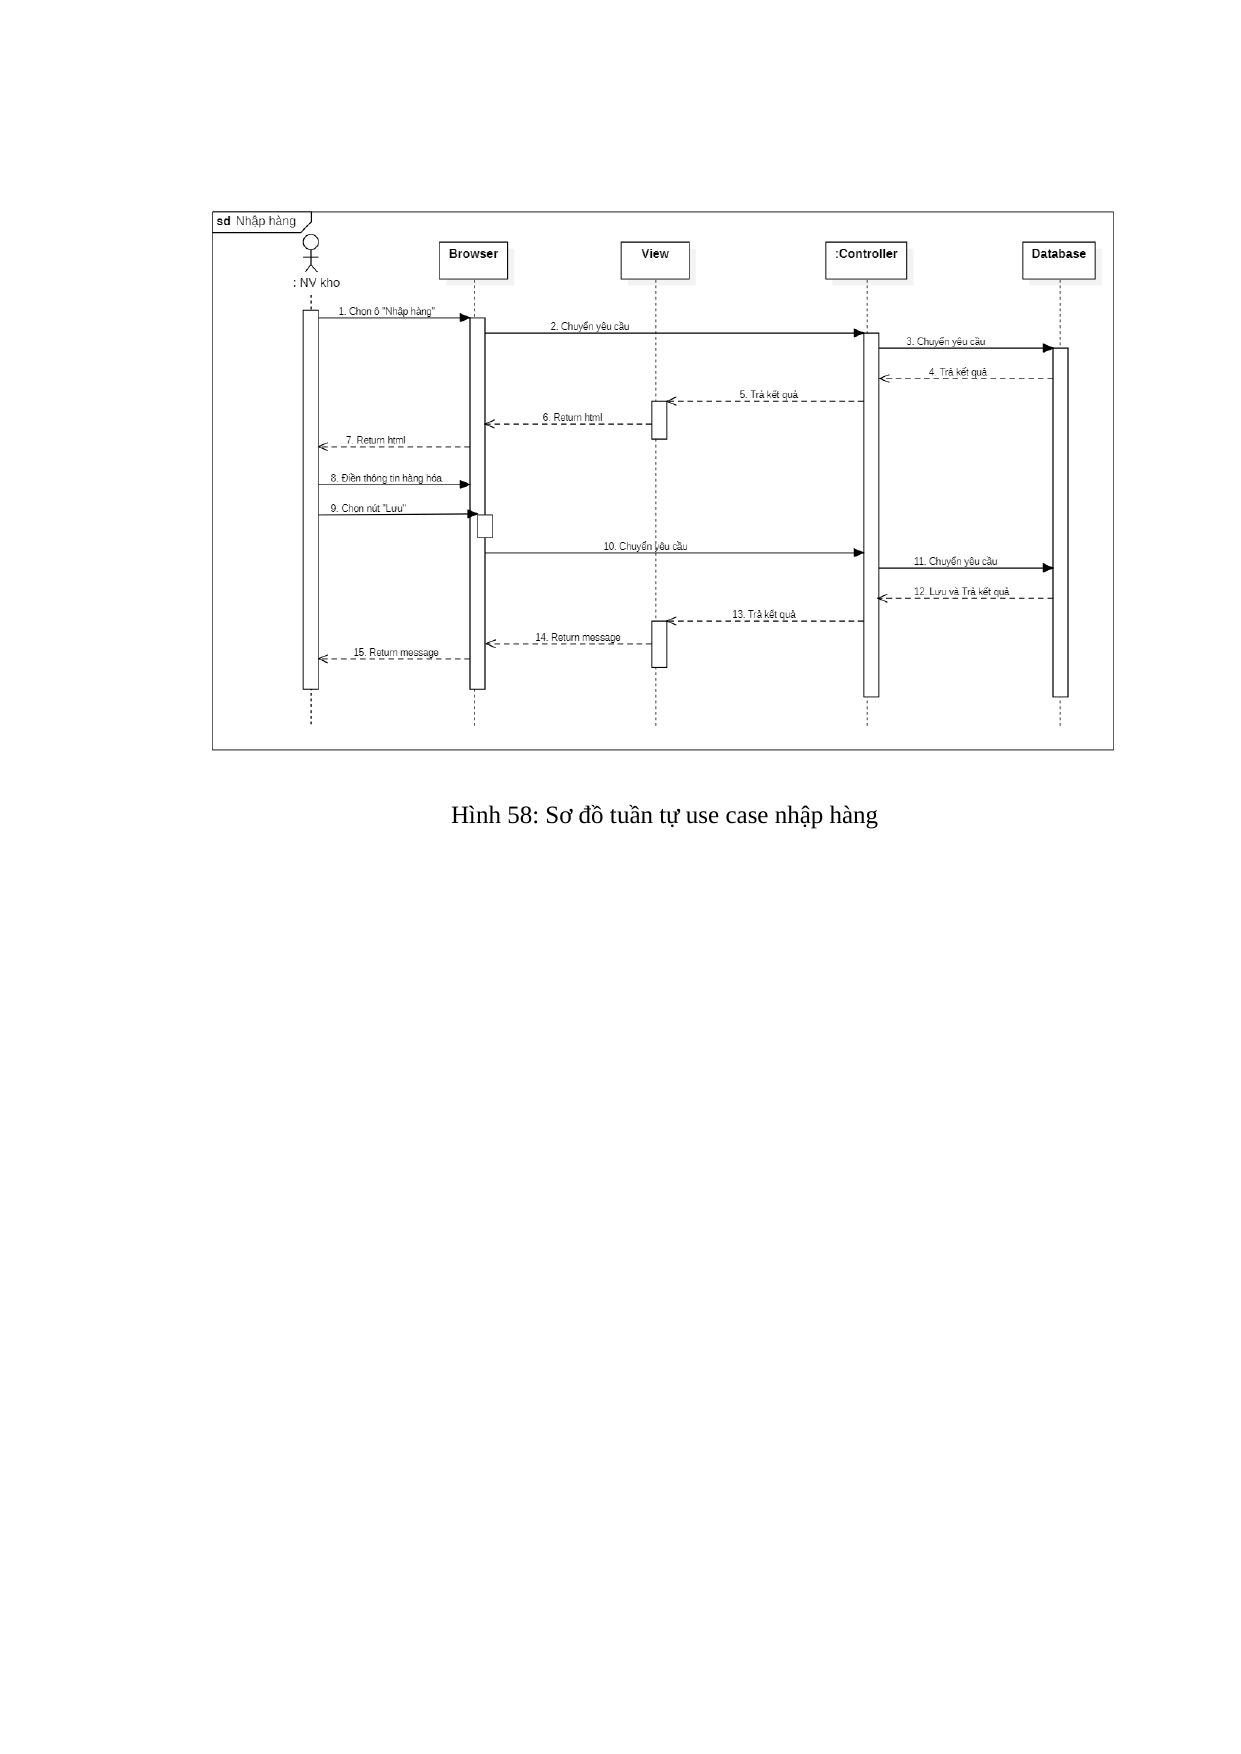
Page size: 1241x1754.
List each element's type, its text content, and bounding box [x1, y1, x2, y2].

text Hình 58: Sơ đồ tuần tự use case nhập hàng [207, 800, 1122, 829]
picture [206, 206, 1123, 757]
